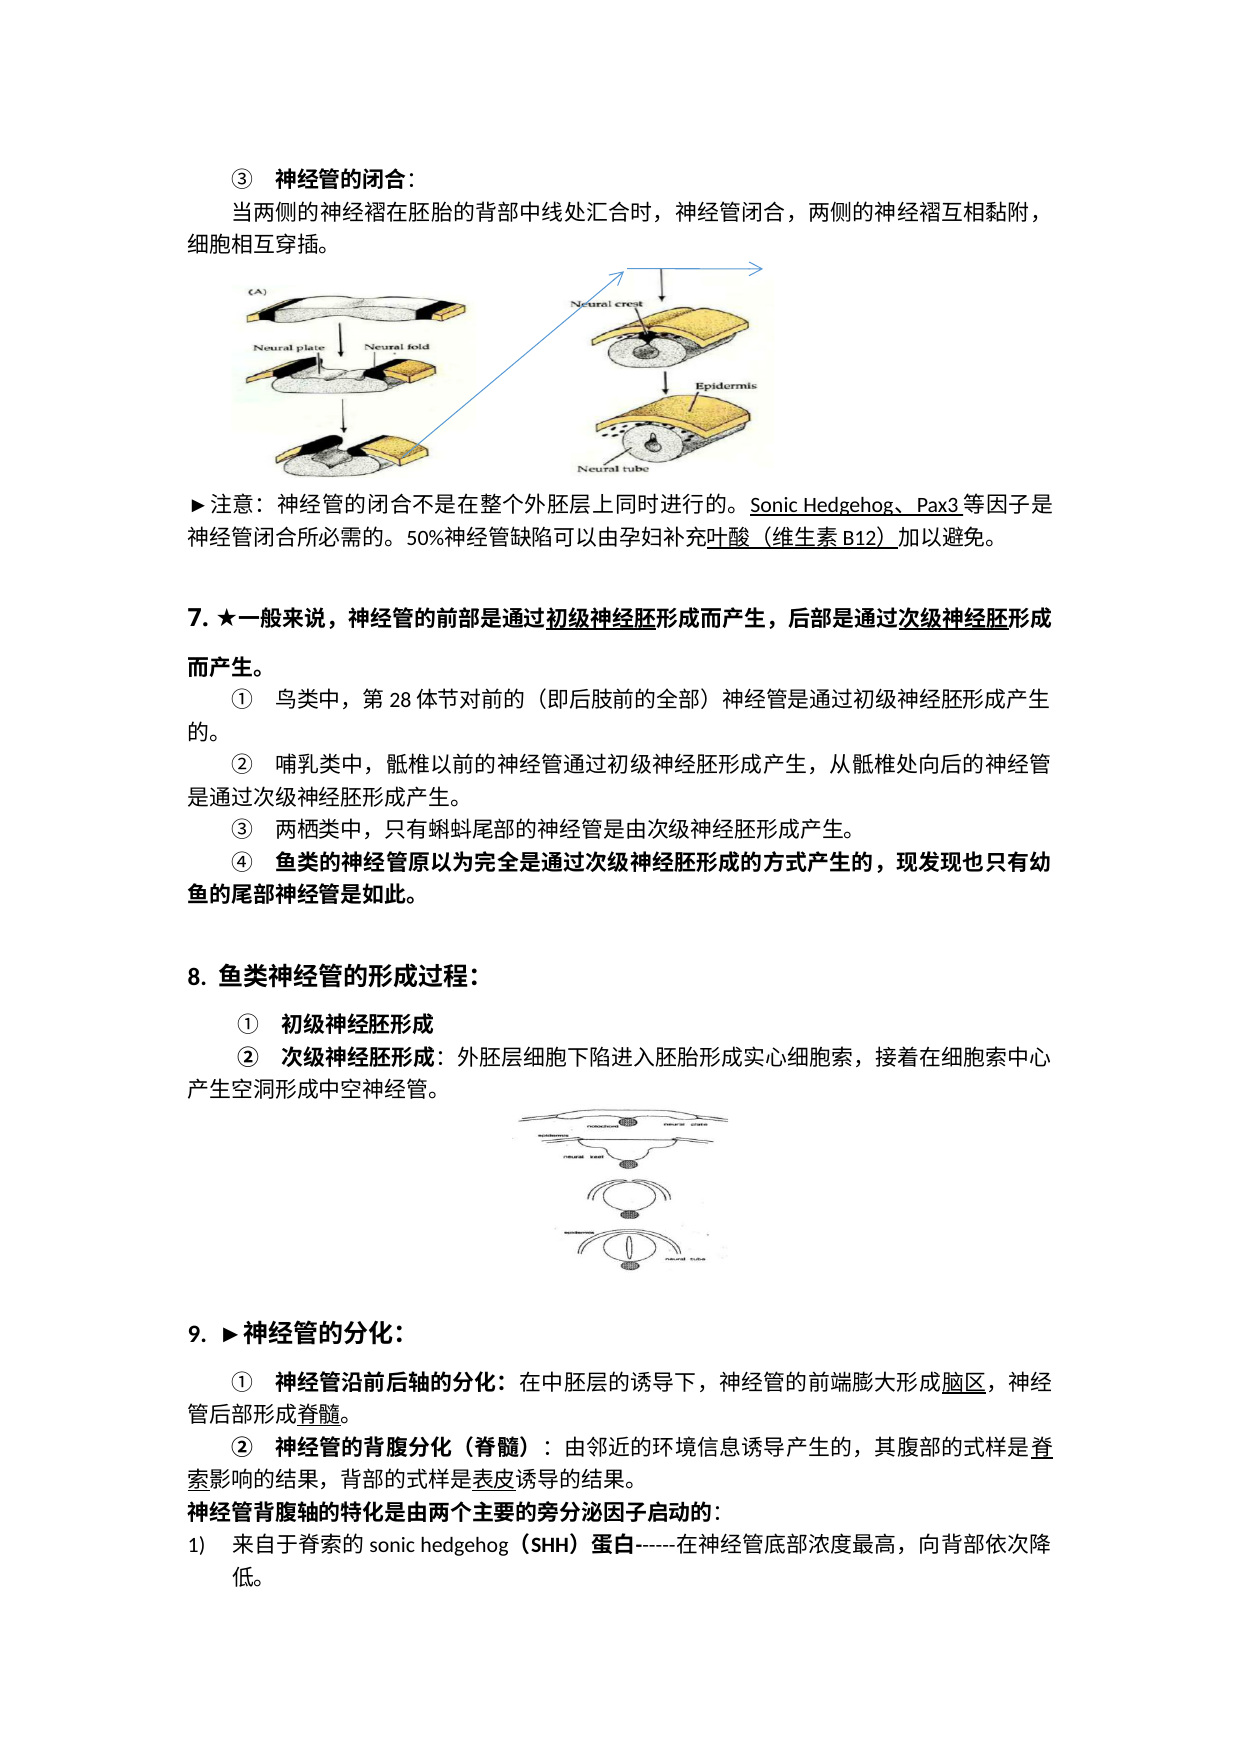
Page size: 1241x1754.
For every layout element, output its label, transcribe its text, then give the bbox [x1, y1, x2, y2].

picture [231, 285, 477, 478]
list 次级神经胚形成：外胚层细胞下陷进入胚胎形成实心细胞索，接着在细胞索中心产生空洞形成中空神经管。 [187, 1039, 1053, 1104]
list 鱼类神经管的形成过程： [187, 942, 1053, 1007]
list 神经管的闭合： [187, 162, 1053, 194]
list 鸟类中，第28体节对前的（即后肢前的全部）神经管是通过初级神经胚形成产生的。 [187, 682, 1053, 747]
list 初级神经胚形成 [187, 1007, 1053, 1039]
list 鱼类的神经管原以为完全是通过次级神经胚形成的方式产生的，现发现也只有幼鱼的尾部神经管是如此。 [187, 844, 1053, 909]
picture [512, 1104, 729, 1273]
list 哺乳类中，骶椎以前的神经管通过初级神经胚形成产生，从骶椎处向后的神经管是通过次级神经胚形成产生。 [187, 747, 1053, 812]
list 来自于脊索的sonic hedgehog（SHH）蛋白------在神经管底部浓度最高，向背部依次降低。 [187, 1527, 1053, 1592]
list 7. ★一般来说，神经管的前部是通过初级神经胚形成而产生，后部是通过次级神经胚形成而产生。 [187, 584, 1053, 682]
list 神经管背腹轴的特化是由两个主要的旁分泌因子启动的： [187, 1494, 1053, 1527]
list 神经管的背腹分化（脊髓）：由邻近的环境信息诱导产生的，其腹部的式样是脊索影响的结果，背部的式样是表皮诱导的结果。 [187, 1429, 1053, 1494]
picture [555, 268, 775, 478]
list 神经管沿前后轴的分化：在中胚层的诱导下，神经管的前端膨大形成脑区，神经管后部形成脊髓。 [187, 1364, 1053, 1429]
list ►神经管的分化： [187, 1299, 1053, 1364]
list 当两侧的神经褶在胚胎的背部中线处汇合时，神经管闭合，两侧的神经褶互相黏附，细胞相互穿插。 [187, 194, 1053, 259]
list 两栖类中，只有蝌蚪尾部的神经管是由次级神经胚形成产生。 [187, 812, 1053, 844]
list ►注意：神经管的闭合不是在整个外胚层上同时进行的。Sonic Hedgehog、Pax3等因子是神经管闭合所必需的。50%神经管缺陷可以由孕妇补充叶酸（维生素B12）加以避免。 [187, 487, 1053, 552]
